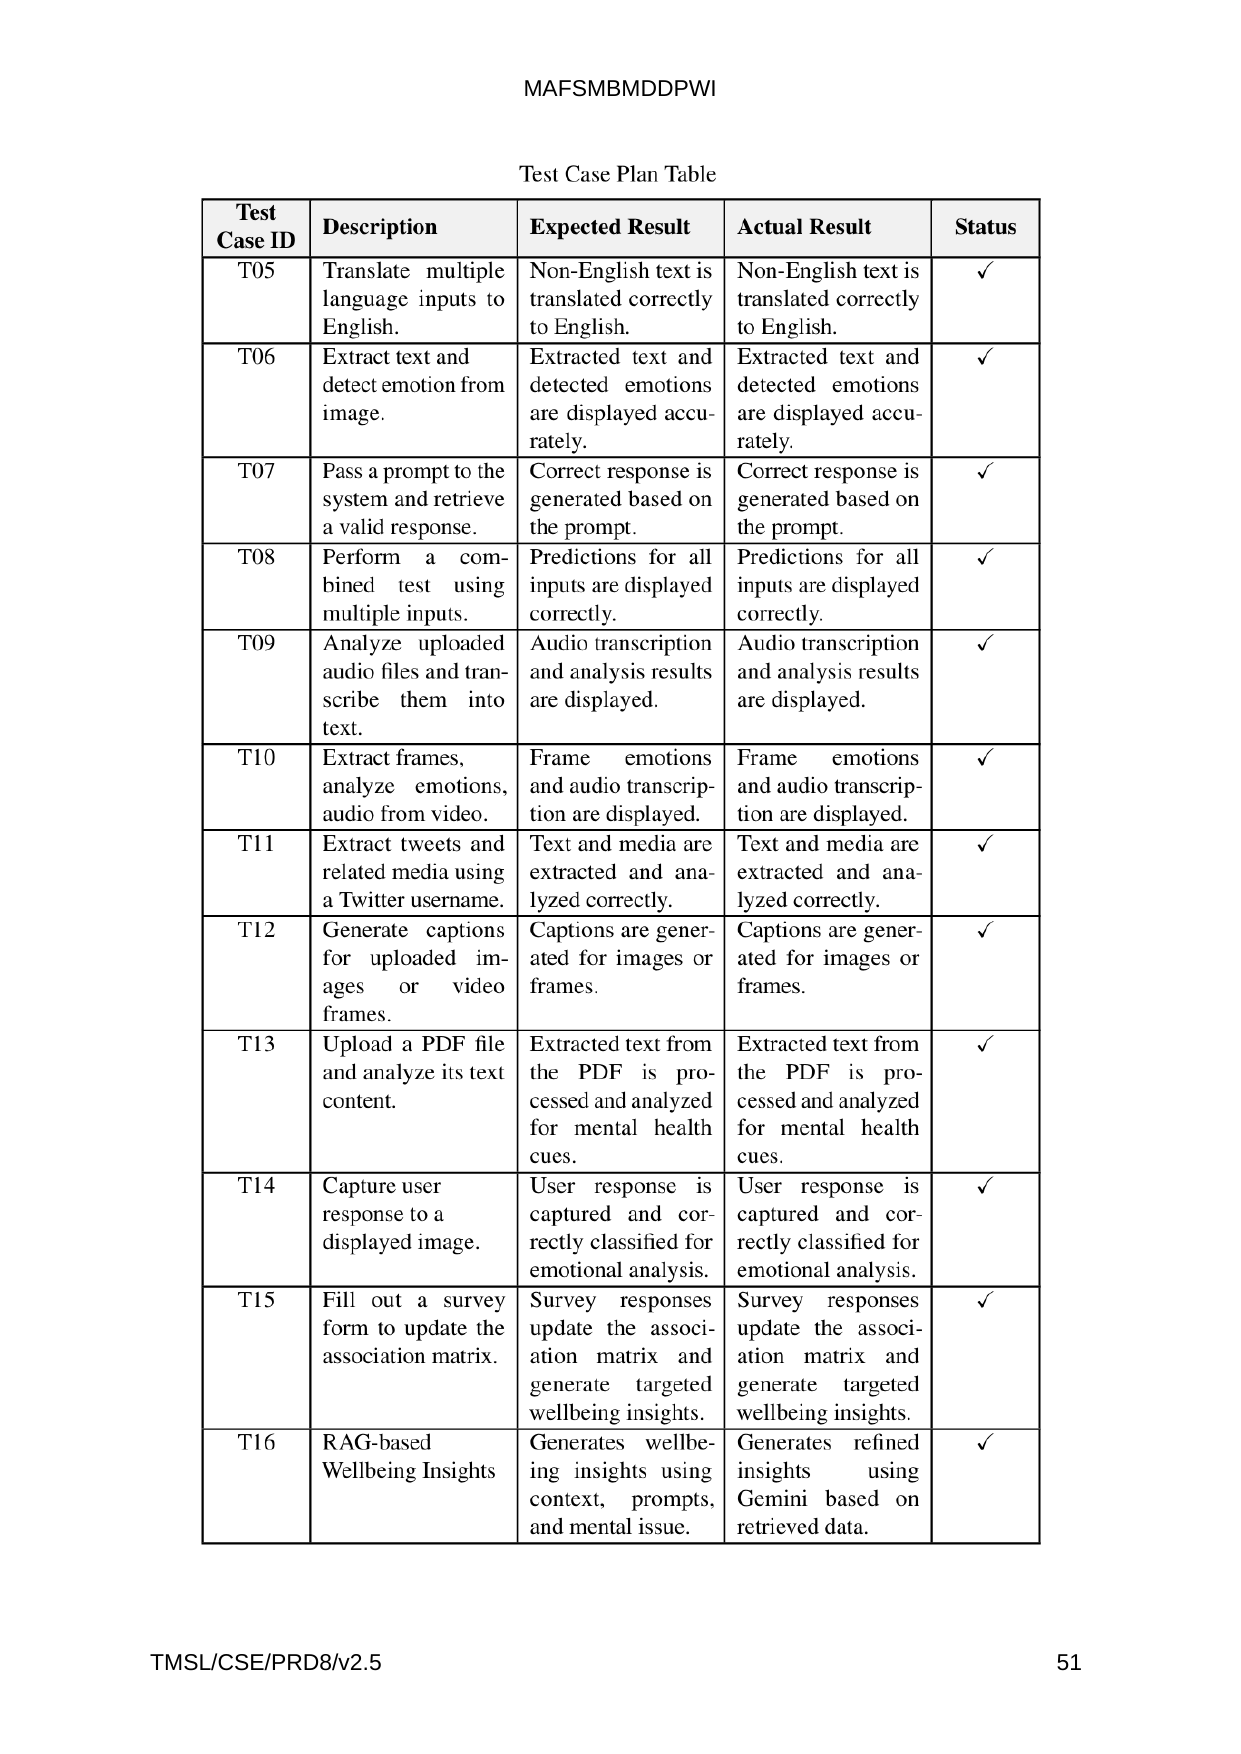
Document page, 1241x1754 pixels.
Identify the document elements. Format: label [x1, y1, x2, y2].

picture [197, 162, 1045, 1547]
table_header [152, 152, 1091, 1557]
